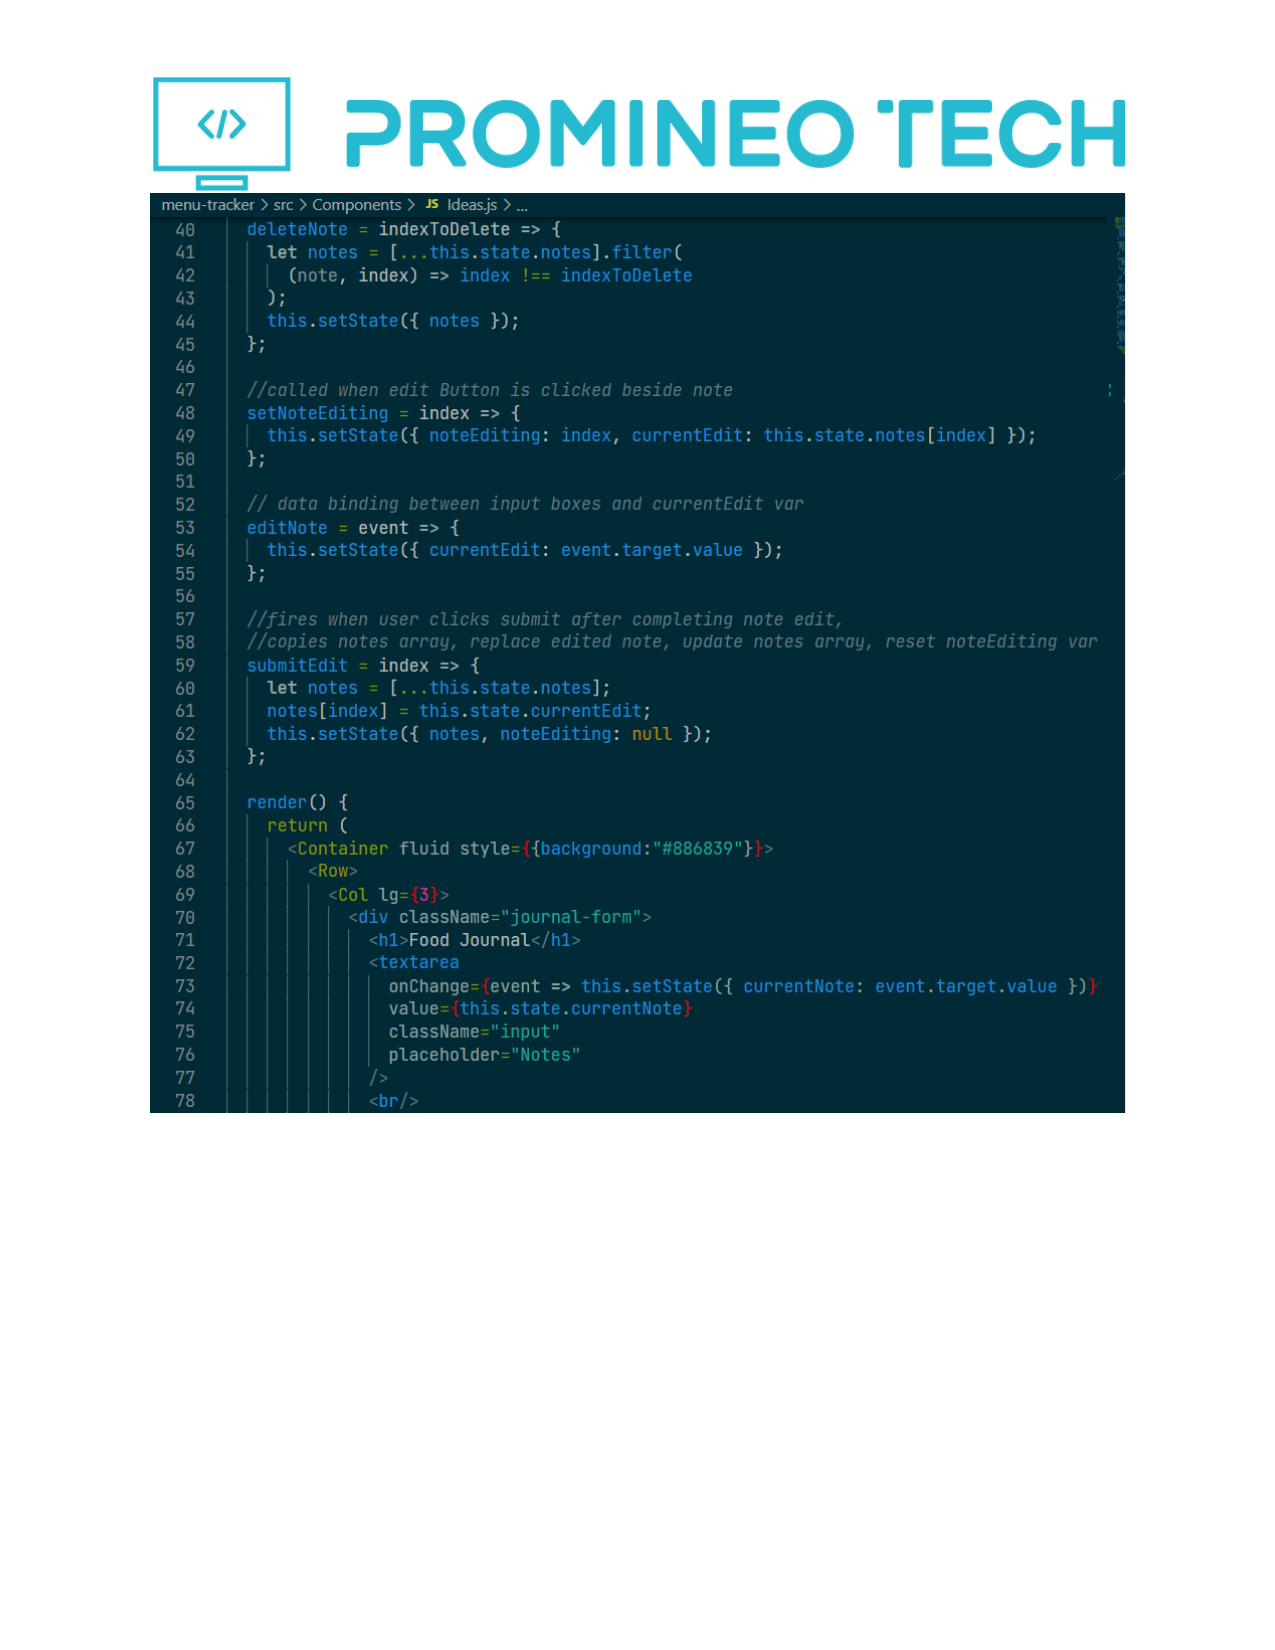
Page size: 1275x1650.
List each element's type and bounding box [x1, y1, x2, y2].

picture [411, 1051, 438, 1060]
picture [1049, 983, 1056, 991]
picture [391, 934, 395, 945]
picture [491, 272, 499, 281]
picture [410, 1002, 418, 1014]
picture [187, 338, 194, 350]
picture [403, 431, 407, 443]
picture [390, 1028, 397, 1037]
picture [644, 246, 649, 258]
picture [593, 272, 600, 281]
picture [248, 382, 256, 397]
picture [613, 500, 621, 509]
picture [390, 891, 398, 903]
picture [340, 227, 346, 234]
picture [1071, 979, 1076, 994]
picture [776, 983, 782, 991]
picture [249, 572, 256, 581]
picture [341, 315, 345, 326]
picture [401, 959, 407, 967]
picture [426, 200, 438, 208]
picture [583, 429, 590, 441]
picture [663, 619, 670, 628]
picture [380, 410, 387, 420]
picture [675, 613, 681, 625]
picture [431, 983, 438, 992]
picture [583, 1005, 590, 1014]
picture [339, 845, 346, 854]
picture [462, 410, 468, 419]
picture [380, 524, 398, 533]
picture [412, 497, 418, 506]
picture [614, 913, 620, 922]
picture [593, 910, 600, 922]
picture [360, 524, 367, 533]
picture [431, 887, 438, 903]
picture [187, 1025, 194, 1037]
picture [310, 500, 317, 509]
picture [695, 500, 701, 507]
picture [522, 983, 528, 991]
picture [563, 387, 569, 396]
picture [482, 1005, 488, 1014]
picture [471, 638, 479, 647]
picture [654, 616, 661, 624]
picture [421, 662, 428, 671]
picture [513, 406, 519, 421]
picture [331, 247, 335, 258]
picture [968, 432, 974, 441]
picture [593, 432, 600, 441]
picture [430, 619, 437, 625]
picture [1009, 428, 1015, 444]
picture [663, 727, 668, 739]
picture [481, 1029, 488, 1035]
picture [381, 226, 388, 235]
picture [563, 983, 570, 991]
picture [564, 1051, 570, 1059]
picture [279, 497, 287, 509]
picture [298, 708, 306, 715]
picture [178, 871, 194, 877]
picture [451, 910, 458, 922]
picture [441, 1048, 448, 1060]
picture [603, 272, 609, 281]
picture [463, 934, 468, 946]
picture [1038, 983, 1043, 992]
picture [643, 273, 650, 281]
picture [177, 613, 184, 625]
picture [188, 911, 194, 923]
picture [319, 864, 327, 876]
picture [288, 641, 295, 650]
picture [958, 429, 965, 441]
picture [634, 388, 641, 394]
picture [472, 500, 479, 509]
picture [451, 983, 458, 995]
picture [320, 660, 326, 671]
picture [176, 845, 184, 854]
picture [330, 662, 335, 671]
picture [186, 842, 194, 854]
picture [685, 726, 691, 740]
picture [187, 1006, 194, 1014]
picture [451, 662, 458, 670]
picture [613, 845, 618, 854]
picture [805, 616, 813, 625]
picture [502, 226, 509, 235]
picture [360, 497, 368, 509]
picture [685, 1001, 691, 1017]
picture [410, 503, 417, 509]
picture [623, 500, 631, 509]
picture [603, 432, 610, 441]
picture [746, 841, 752, 856]
picture [177, 544, 184, 555]
picture [674, 269, 679, 281]
picture [881, 432, 893, 441]
picture [573, 616, 580, 625]
picture [574, 500, 579, 509]
picture [258, 226, 265, 234]
picture [274, 709, 280, 716]
picture [846, 983, 853, 991]
picture [359, 888, 367, 900]
picture [478, 913, 488, 922]
picture [470, 204, 479, 210]
picture [187, 548, 194, 556]
picture [462, 272, 467, 281]
picture [311, 523, 315, 533]
picture [471, 1002, 478, 1014]
picture [176, 868, 182, 875]
picture [593, 1005, 598, 1014]
picture [573, 432, 579, 440]
picture [816, 638, 824, 647]
picture [392, 201, 401, 210]
picture [491, 983, 498, 992]
picture [471, 1048, 478, 1060]
picture [695, 638, 701, 645]
picture [907, 432, 914, 439]
picture [553, 614, 559, 623]
picture [277, 314, 283, 326]
picture [430, 682, 437, 693]
picture [176, 685, 182, 692]
picture [176, 1094, 184, 1100]
picture [390, 1005, 397, 1014]
picture [573, 272, 579, 281]
picture [765, 638, 773, 647]
picture [278, 227, 286, 233]
picture [563, 432, 570, 441]
picture [634, 497, 642, 509]
picture [411, 387, 417, 396]
picture [482, 845, 487, 857]
picture [340, 249, 346, 258]
picture [371, 500, 377, 509]
picture [552, 1051, 560, 1059]
picture [725, 497, 732, 509]
picture [360, 845, 367, 854]
picture [311, 795, 315, 809]
picture [857, 641, 863, 650]
picture [187, 521, 194, 533]
picture [585, 613, 591, 620]
picture [350, 845, 357, 854]
picture [623, 272, 628, 281]
picture [340, 638, 347, 644]
picture [448, 200, 454, 210]
picture [653, 269, 660, 281]
picture [837, 638, 844, 644]
picture [441, 1025, 478, 1037]
picture [696, 729, 700, 741]
picture [696, 430, 700, 441]
picture [512, 682, 519, 692]
picture [370, 433, 377, 441]
picture [329, 272, 336, 281]
picture [633, 1002, 639, 1014]
picture [796, 638, 802, 647]
picture [558, 915, 565, 922]
picture [523, 613, 529, 621]
picture [502, 684, 509, 693]
picture [573, 1005, 579, 1014]
picture [361, 315, 365, 326]
picture [176, 980, 184, 985]
picture [177, 453, 194, 465]
picture [492, 432, 498, 441]
picture [269, 315, 274, 326]
picture [370, 317, 377, 326]
picture [188, 980, 194, 990]
picture [990, 427, 994, 444]
picture [329, 867, 336, 876]
picture [442, 640, 448, 650]
picture [501, 544, 507, 555]
picture [512, 937, 519, 946]
picture [512, 983, 519, 990]
picture [481, 269, 488, 281]
picture [659, 547, 671, 558]
picture [502, 272, 508, 280]
picture [452, 249, 457, 258]
picture [450, 315, 457, 326]
picture [278, 407, 290, 418]
picture [177, 409, 184, 418]
picture [694, 547, 701, 555]
picture [684, 616, 691, 623]
picture [177, 475, 184, 487]
picture [269, 290, 274, 305]
picture [176, 707, 184, 716]
picture [370, 269, 398, 281]
picture [422, 845, 428, 854]
picture [684, 983, 691, 992]
picture [254, 410, 265, 418]
picture [978, 432, 984, 440]
picture [390, 432, 395, 441]
picture [401, 616, 408, 625]
picture [827, 638, 834, 644]
picture [482, 978, 489, 995]
picture [675, 245, 681, 260]
picture [643, 1002, 650, 1014]
picture [461, 1048, 469, 1060]
picture [775, 616, 783, 625]
picture [309, 272, 316, 281]
picture [623, 845, 630, 854]
picture [177, 296, 184, 304]
picture [451, 616, 458, 625]
picture [177, 659, 184, 671]
picture [503, 705, 509, 715]
picture [370, 638, 378, 647]
picture [442, 613, 448, 625]
picture [1030, 980, 1035, 992]
picture [279, 249, 286, 258]
picture [645, 635, 651, 647]
picture [372, 524, 378, 533]
picture [441, 682, 448, 693]
picture [533, 432, 539, 442]
picture [491, 842, 499, 854]
picture [461, 226, 469, 235]
picture [684, 272, 691, 281]
picture [319, 269, 326, 281]
picture [603, 845, 610, 854]
picture [401, 1097, 406, 1108]
picture [187, 246, 194, 258]
picture [300, 498, 306, 509]
picture [594, 613, 600, 621]
picture [291, 269, 296, 283]
picture [400, 640, 407, 647]
picture [673, 1005, 681, 1012]
picture [838, 980, 842, 992]
picture [603, 616, 610, 623]
picture [816, 980, 823, 991]
picture [371, 1070, 377, 1085]
picture [633, 432, 638, 441]
picture [411, 887, 418, 903]
picture [785, 983, 797, 992]
picture [279, 684, 286, 693]
picture [726, 979, 731, 993]
picture [472, 658, 478, 674]
picture [340, 684, 346, 692]
picture [176, 911, 184, 917]
picture [330, 498, 336, 507]
picture [188, 292, 194, 304]
picture [461, 432, 468, 440]
picture [532, 618, 539, 624]
picture [187, 475, 194, 487]
picture [421, 226, 428, 235]
picture [187, 797, 194, 809]
picture [492, 411, 499, 418]
picture [603, 704, 609, 716]
picture [917, 638, 924, 645]
picture [563, 272, 570, 281]
picture [492, 682, 497, 692]
picture [390, 387, 398, 396]
picture [401, 1005, 408, 1014]
picture [390, 1051, 398, 1063]
picture [605, 913, 610, 922]
picture [461, 983, 468, 992]
picture [451, 1001, 458, 1017]
picture [938, 432, 945, 441]
picture [329, 842, 336, 854]
picture [177, 521, 184, 533]
picture [370, 685, 377, 691]
picture [785, 432, 791, 441]
picture [653, 727, 658, 739]
picture [441, 934, 448, 946]
picture [360, 708, 366, 715]
picture [410, 910, 415, 922]
picture [452, 520, 458, 536]
picture [411, 542, 418, 558]
picture [268, 246, 277, 258]
picture [471, 429, 477, 441]
picture [360, 272, 368, 281]
picture [755, 841, 762, 857]
picture [380, 616, 388, 625]
picture [481, 1051, 488, 1060]
picture [319, 845, 326, 854]
picture [350, 500, 357, 509]
picture [258, 618, 263, 627]
picture [573, 842, 579, 854]
picture [654, 638, 661, 647]
picture [593, 845, 600, 854]
picture [633, 730, 651, 739]
picture [897, 429, 904, 441]
picture [280, 522, 284, 533]
picture [461, 1002, 467, 1014]
picture [380, 500, 388, 509]
picture [420, 937, 428, 946]
picture [705, 500, 711, 509]
picture [176, 1071, 194, 1077]
picture [603, 983, 609, 992]
picture [553, 684, 559, 693]
picture [400, 1025, 408, 1037]
picture [186, 1051, 194, 1060]
picture [553, 498, 560, 507]
picture [187, 638, 194, 648]
picture [998, 635, 1006, 647]
picture [573, 708, 579, 715]
picture [288, 819, 306, 831]
picture [309, 822, 326, 831]
picture [188, 407, 194, 417]
picture [189, 888, 194, 898]
picture [441, 959, 448, 967]
picture [795, 616, 803, 625]
picture [340, 410, 347, 419]
picture [382, 702, 386, 719]
picture [177, 363, 194, 372]
picture [370, 845, 388, 854]
picture [907, 983, 913, 991]
picture [269, 429, 274, 441]
picture [339, 867, 347, 876]
picture [542, 843, 548, 853]
picture [1115, 218, 1125, 236]
picture [150, 218, 1106, 514]
picture [186, 430, 194, 440]
picture [248, 525, 255, 533]
picture [613, 1005, 620, 1014]
picture [188, 1094, 194, 1101]
picture [287, 521, 300, 533]
picture [968, 983, 975, 995]
picture [848, 429, 852, 441]
picture [542, 1002, 549, 1014]
picture [715, 616, 721, 624]
picture [1019, 635, 1026, 647]
picture [176, 1025, 184, 1037]
picture [177, 274, 184, 281]
picture [654, 387, 660, 396]
picture [978, 983, 985, 992]
picture [653, 1005, 661, 1014]
picture [461, 731, 468, 739]
picture [430, 638, 438, 647]
picture [288, 246, 296, 258]
picture [584, 636, 590, 647]
picture [400, 272, 407, 281]
picture [755, 616, 763, 625]
picture [573, 684, 579, 692]
picture [482, 638, 489, 647]
picture [917, 980, 924, 992]
picture [471, 616, 477, 625]
picture [785, 500, 793, 509]
picture [431, 498, 438, 509]
picture [595, 705, 599, 716]
picture [1090, 638, 1097, 645]
picture [1080, 638, 1087, 647]
picture [360, 388, 367, 394]
picture [288, 681, 296, 693]
picture [431, 1028, 438, 1037]
picture [405, 384, 409, 395]
picture [176, 822, 194, 831]
picture [491, 638, 499, 650]
picture [431, 524, 438, 531]
picture [329, 682, 335, 693]
picture [635, 246, 640, 258]
picture [177, 250, 184, 258]
picture [176, 957, 184, 962]
picture [176, 891, 184, 900]
picture [725, 432, 731, 441]
picture [176, 800, 184, 807]
picture [339, 888, 346, 900]
picture [440, 384, 447, 396]
picture [836, 433, 843, 441]
picture [320, 407, 326, 419]
picture [502, 937, 509, 946]
picture [298, 272, 306, 281]
picture [186, 613, 194, 618]
picture [177, 590, 184, 602]
picture [248, 633, 257, 649]
picture [532, 638, 539, 645]
picture [573, 548, 579, 555]
picture [582, 385, 589, 395]
picture [716, 638, 722, 647]
picture [380, 888, 387, 900]
picture [268, 659, 286, 671]
picture [896, 983, 904, 990]
picture [309, 845, 316, 854]
picture [343, 203, 348, 213]
picture [572, 910, 577, 921]
picture [533, 841, 539, 849]
picture [552, 846, 559, 854]
picture [176, 1002, 184, 1007]
picture [654, 980, 659, 992]
picture [254, 799, 270, 808]
picture [522, 432, 528, 441]
picture [674, 980, 679, 992]
picture [485, 203, 489, 214]
picture [635, 983, 651, 992]
picture [876, 983, 884, 992]
picture [635, 705, 639, 716]
picture [492, 1051, 499, 1060]
picture [503, 313, 507, 326]
picture [412, 270, 416, 283]
picture [603, 1005, 610, 1014]
picture [483, 705, 487, 716]
picture [278, 429, 286, 441]
picture [310, 659, 315, 671]
picture [735, 638, 742, 645]
picture [633, 842, 640, 854]
picture [370, 250, 377, 256]
picture [492, 500, 498, 509]
picture [432, 845, 439, 854]
picture [745, 616, 752, 624]
picture [533, 980, 539, 990]
picture [756, 498, 762, 509]
picture [421, 888, 428, 900]
picture [624, 384, 631, 396]
picture [380, 914, 386, 922]
picture [613, 246, 619, 258]
picture [461, 317, 468, 326]
picture [411, 427, 418, 443]
picture [421, 500, 428, 509]
picture [887, 983, 892, 992]
picture [390, 980, 428, 992]
picture [361, 636, 367, 647]
picture [177, 319, 184, 327]
picture [298, 227, 306, 233]
picture [463, 913, 468, 922]
picture [1118, 330, 1125, 341]
picture [1039, 638, 1046, 647]
picture [422, 705, 426, 716]
picture [564, 682, 568, 693]
picture [492, 937, 499, 945]
picture [1008, 983, 1015, 992]
picture [552, 638, 560, 645]
picture [432, 913, 438, 922]
picture [400, 1048, 408, 1060]
picture [279, 616, 286, 625]
picture [340, 614, 347, 622]
picture [756, 542, 762, 558]
picture [451, 410, 458, 419]
picture [1018, 983, 1026, 992]
picture [502, 845, 509, 852]
picture [776, 635, 782, 647]
picture [441, 226, 448, 235]
picture [745, 500, 751, 509]
picture [176, 730, 184, 739]
picture [249, 336, 256, 352]
picture [674, 388, 681, 394]
picture [350, 616, 357, 623]
picture [715, 498, 722, 505]
picture [321, 702, 325, 719]
picture [471, 272, 478, 281]
picture [846, 638, 854, 647]
picture [290, 705, 294, 716]
picture [392, 244, 396, 261]
picture [523, 841, 529, 857]
picture [441, 272, 448, 280]
picture [643, 432, 650, 441]
picture [623, 638, 631, 647]
picture [268, 822, 286, 831]
picture [816, 616, 823, 625]
picture [522, 249, 529, 256]
picture [289, 662, 295, 671]
picture [947, 638, 955, 647]
picture [634, 638, 641, 647]
picture [705, 429, 710, 441]
picture [755, 638, 763, 647]
picture [887, 638, 894, 647]
picture [669, 432, 681, 439]
picture [249, 451, 256, 467]
picture [493, 313, 499, 321]
picture [511, 709, 519, 715]
picture [1090, 979, 1097, 995]
picture [178, 682, 194, 694]
picture [706, 636, 712, 647]
picture [273, 796, 296, 808]
picture [441, 983, 448, 992]
picture [341, 795, 346, 810]
picture [421, 913, 428, 922]
picture [188, 729, 194, 739]
picture [532, 1005, 539, 1014]
picture [481, 226, 489, 235]
picture [563, 635, 571, 647]
picture [431, 937, 436, 946]
picture [411, 313, 418, 329]
picture [299, 660, 304, 670]
picture [623, 913, 631, 922]
picture [725, 618, 731, 625]
picture [502, 429, 507, 441]
picture [471, 984, 478, 990]
picture [512, 432, 518, 441]
picture [187, 776, 194, 785]
picture [644, 616, 651, 625]
picture [969, 636, 975, 647]
picture [634, 616, 641, 625]
picture [471, 842, 478, 854]
picture [403, 313, 407, 328]
picture [623, 249, 630, 258]
picture [330, 318, 336, 325]
picture [299, 616, 306, 623]
picture [340, 500, 346, 509]
picture [613, 616, 621, 623]
picture [583, 845, 590, 857]
picture [411, 726, 418, 742]
picture [1009, 638, 1015, 647]
picture [411, 1028, 418, 1037]
picture [177, 224, 194, 236]
picture [235, 199, 240, 210]
picture [329, 616, 336, 625]
picture [186, 659, 194, 669]
picture [267, 613, 277, 628]
picture [187, 704, 193, 716]
picture [268, 681, 276, 693]
picture [1029, 638, 1035, 647]
picture [350, 891, 357, 900]
picture [573, 638, 579, 647]
picture [583, 269, 590, 281]
picture [696, 981, 700, 992]
picture [400, 521, 408, 533]
picture [340, 387, 346, 395]
picture [990, 980, 994, 992]
picture [177, 342, 184, 350]
picture [381, 659, 418, 671]
picture [176, 1048, 184, 1060]
picture [423, 1005, 438, 1014]
picture [441, 407, 448, 419]
picture [988, 635, 996, 647]
picture [593, 638, 600, 645]
picture [766, 613, 772, 625]
picture [978, 638, 985, 645]
picture [471, 913, 478, 922]
picture [441, 1006, 448, 1012]
picture [401, 842, 418, 854]
picture [441, 500, 449, 509]
picture [563, 547, 569, 554]
picture [392, 679, 396, 696]
picture [565, 913, 570, 922]
picture [664, 1002, 669, 1014]
picture [451, 1051, 458, 1060]
picture [295, 842, 306, 854]
picture [177, 387, 184, 395]
picture [380, 315, 386, 326]
picture [249, 755, 256, 764]
picture [471, 547, 478, 555]
picture [563, 845, 569, 854]
picture [629, 269, 640, 281]
picture [583, 547, 590, 554]
picture [360, 616, 367, 624]
picture [390, 500, 398, 512]
picture [573, 249, 579, 258]
picture [431, 317, 438, 326]
picture [341, 660, 345, 671]
picture [897, 638, 904, 645]
picture [177, 636, 184, 648]
picture [613, 269, 619, 281]
picture [441, 842, 448, 854]
picture [856, 432, 863, 440]
picture [442, 913, 448, 922]
picture [258, 633, 267, 649]
picture [767, 544, 771, 557]
picture [406, 934, 417, 946]
picture [188, 934, 194, 946]
picture [726, 636, 732, 647]
picture [522, 1002, 529, 1014]
picture [603, 635, 611, 647]
picture [179, 756, 185, 763]
picture [187, 319, 194, 327]
picture [177, 498, 184, 510]
picture [391, 616, 397, 625]
picture [663, 272, 671, 281]
picture [421, 410, 438, 419]
picture [1049, 638, 1056, 650]
picture [150, 75, 1125, 192]
picture [380, 638, 387, 647]
picture [653, 249, 661, 257]
picture [542, 728, 547, 739]
picture [1020, 429, 1024, 443]
picture [785, 638, 793, 647]
picture [253, 662, 263, 671]
picture [471, 937, 483, 946]
picture [177, 434, 184, 442]
